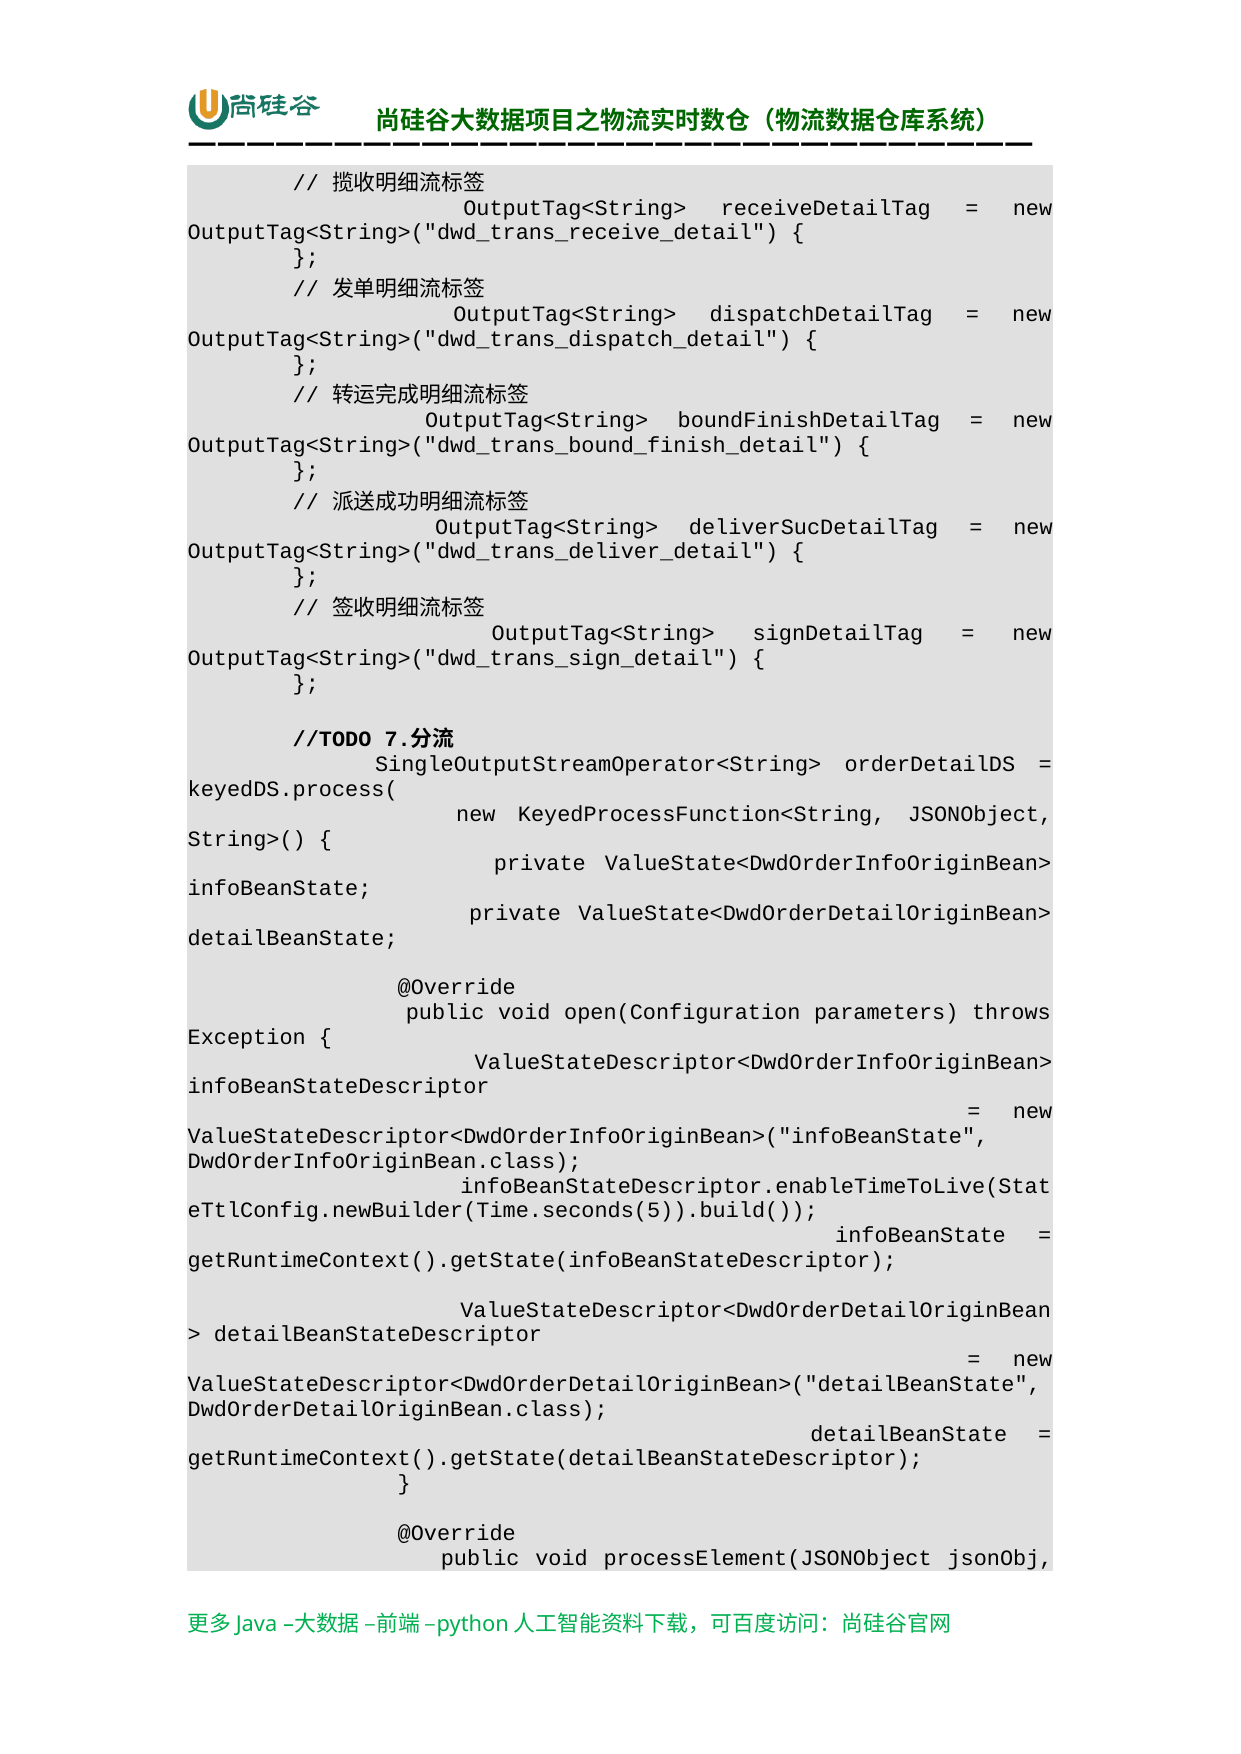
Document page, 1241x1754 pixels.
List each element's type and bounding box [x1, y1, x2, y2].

text [187, 165, 1053, 1571]
